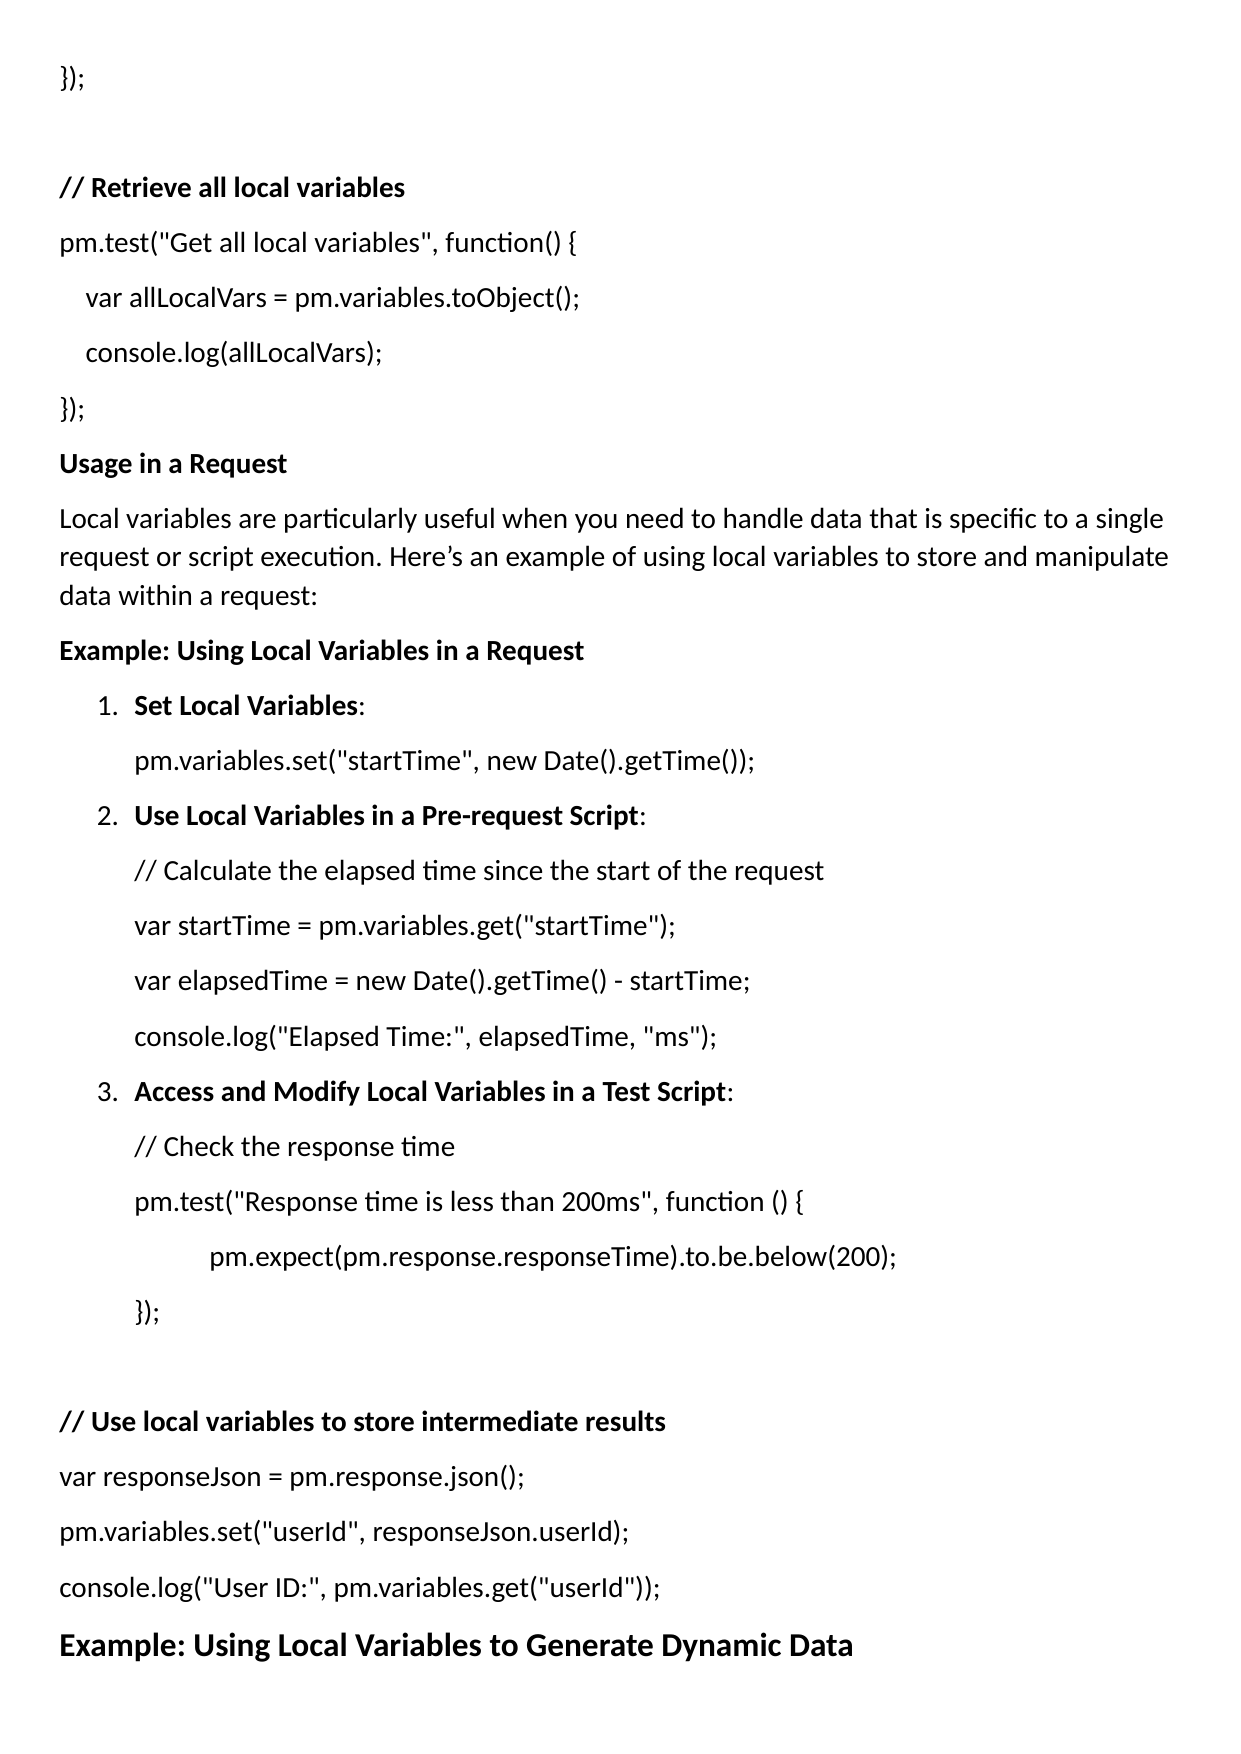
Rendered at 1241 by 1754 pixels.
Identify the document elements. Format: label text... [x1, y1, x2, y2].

text console.log("Elapsed Time:", elapsedTime, "ms"); [59, 1018, 1181, 1053]
text pm.test("Response time is less than 200ms", function () { [59, 1183, 1181, 1218]
text }); [59, 59, 1181, 95]
text pm.test("Get all local variables", function() { [59, 224, 1181, 260]
list Access and Modify Local Variables in a Test Script: [97, 1073, 1181, 1108]
text var allLocalVars = pm.variables.toObject(); [59, 279, 1181, 315]
text // Use local variables to store intermediate results [59, 1403, 1181, 1439]
text pm.variables.set("startTime", new Date().getTime()); [59, 742, 1181, 778]
text // Check the response time [59, 1128, 1181, 1163]
text Example: Using Local Variables to Generate Dynamic Data [59, 1624, 1181, 1664]
text }); [59, 1293, 1181, 1329]
list Use Local Variables in a Pre-request Script: [97, 797, 1181, 833]
text pm.variables.set("userId", responseJson.userId); [59, 1513, 1181, 1549]
text console.log("User ID:", pm.variables.get("userId")); [59, 1569, 1181, 1604]
text Local variables are particularly useful when you need to handle data that is specific to a single request or script execution. Here’s an example of using local variables to store and manipulate data within a request: [59, 500, 1181, 612]
list Set Local Variables: [97, 687, 1181, 723]
text }); [59, 390, 1181, 425]
text Usage in a Request [59, 445, 1181, 480]
text // Calculate the elapsed time since the start of the request [59, 852, 1181, 888]
text Example: Using Local Variables in a Request [59, 632, 1181, 667]
text var elapsedTime = new Date().getTime() - startTime; [59, 962, 1181, 998]
text var responseJson = pm.response.json(); [59, 1458, 1181, 1494]
text var startTime = pm.variables.get("startTime"); [59, 907, 1181, 943]
text pm.expect(pm.response.responseTime).to.be.below(200); [59, 1238, 1181, 1274]
text console.log(allLocalVars); [59, 334, 1181, 370]
text // Retrieve all local variables [59, 169, 1181, 205]
